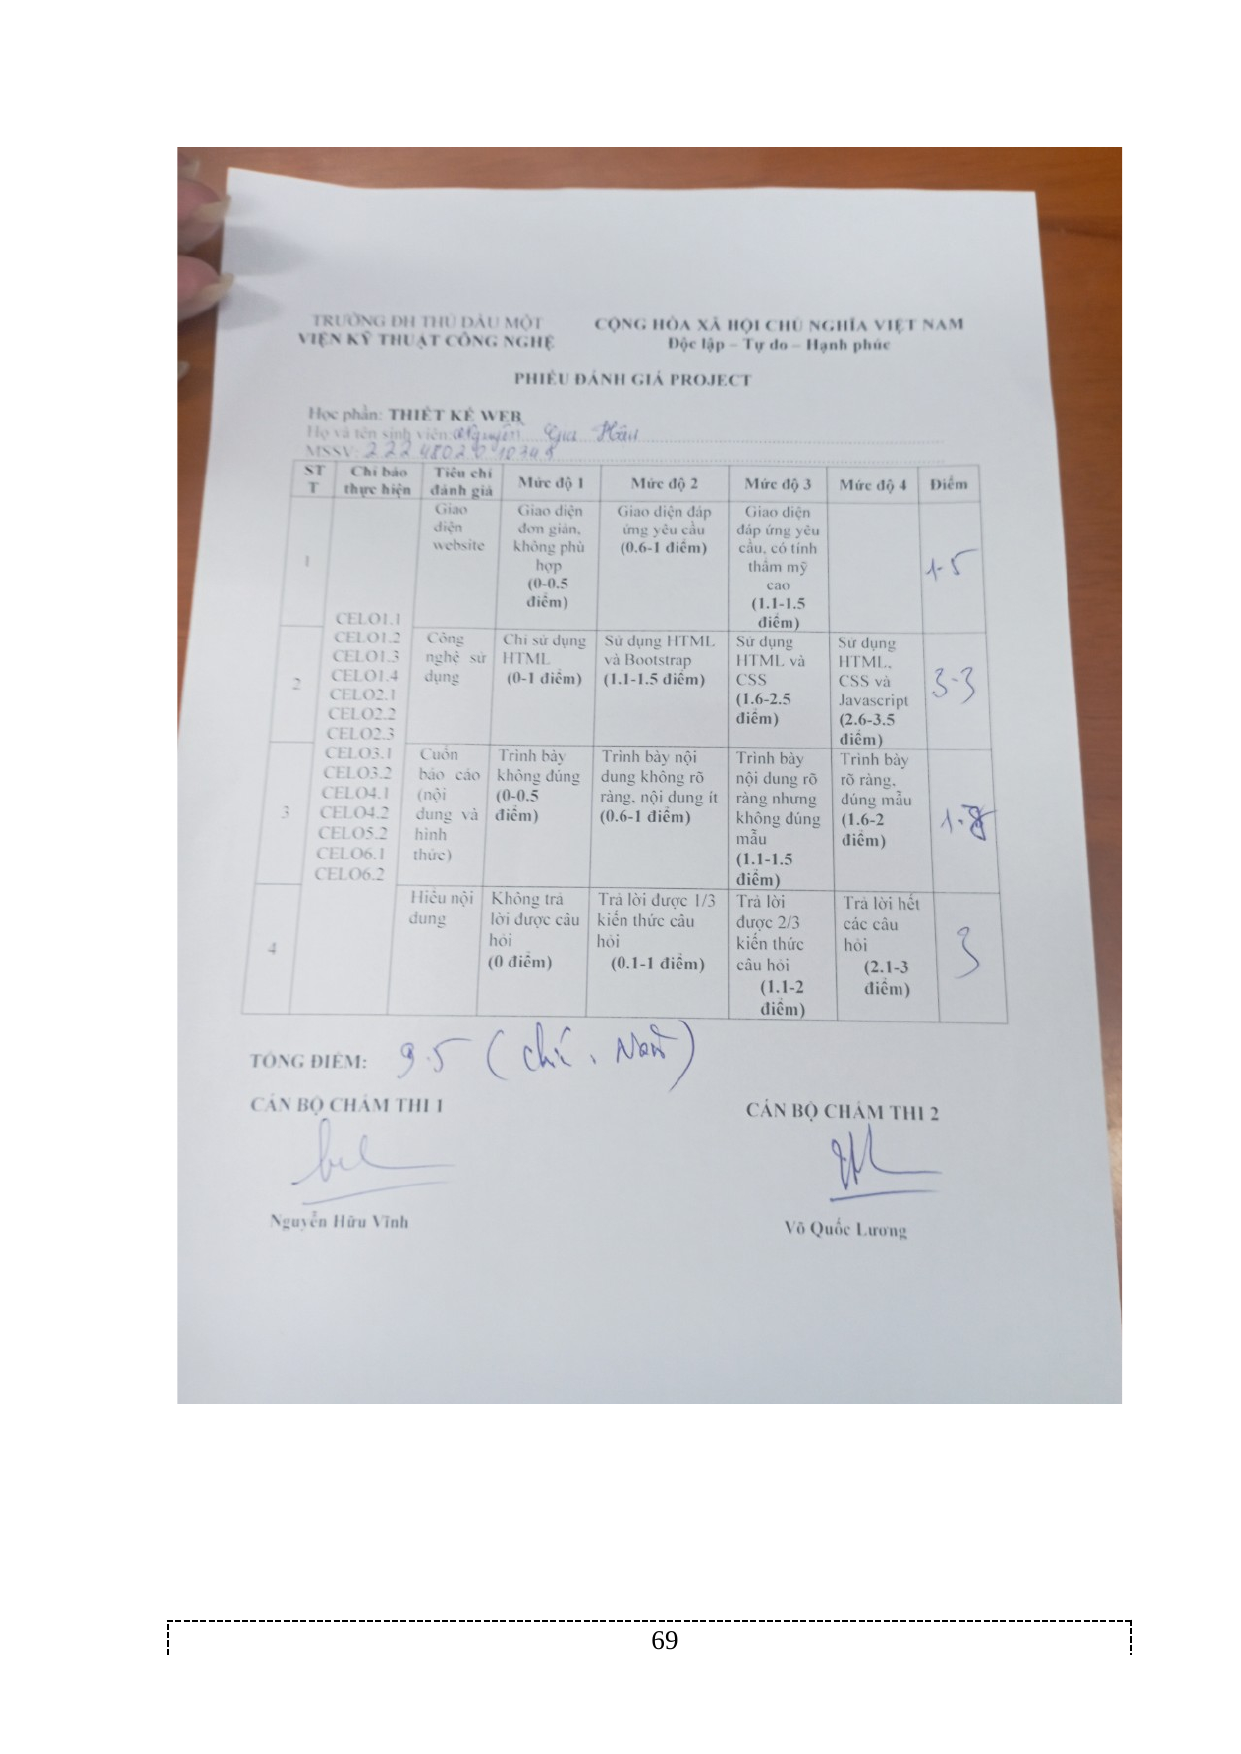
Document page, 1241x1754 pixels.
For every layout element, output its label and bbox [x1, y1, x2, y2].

picture [177, 147, 1123, 1404]
